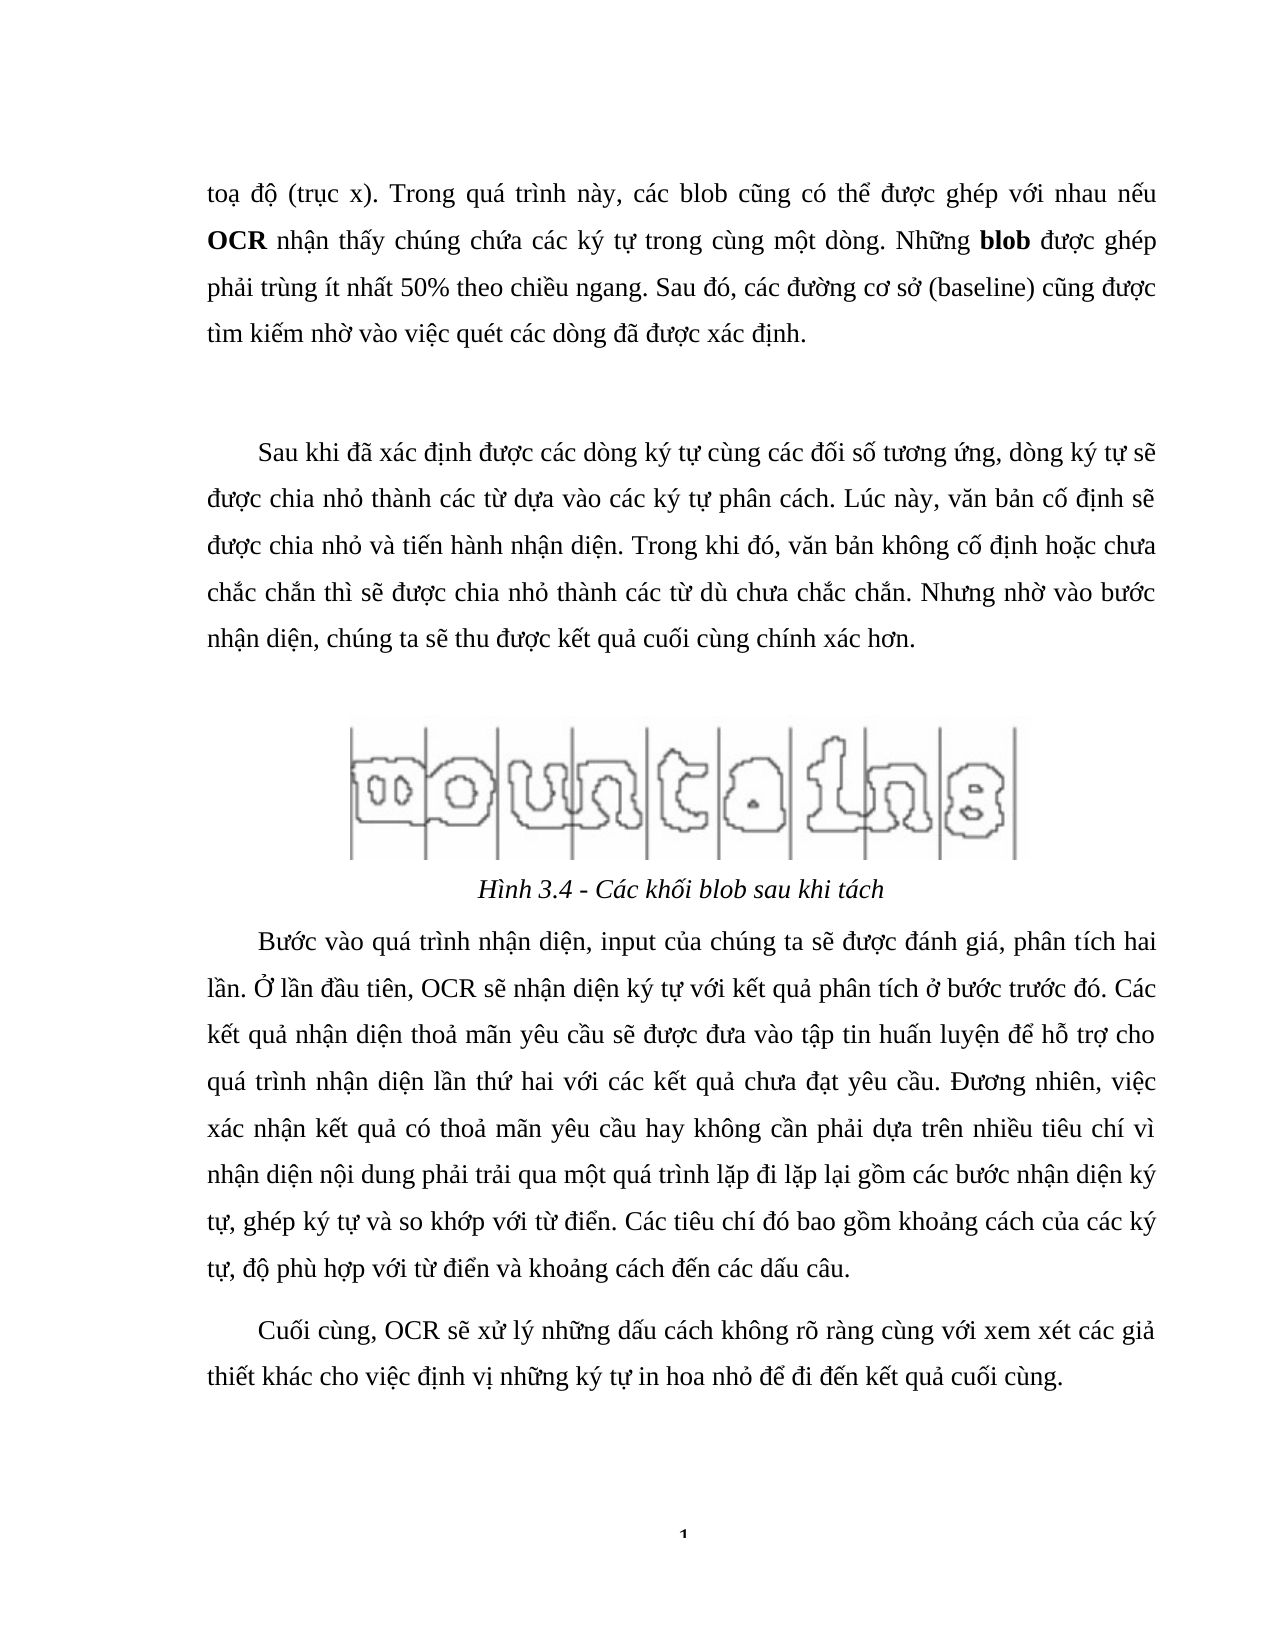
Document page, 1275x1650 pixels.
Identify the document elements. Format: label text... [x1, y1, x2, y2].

text toạ độ (trục x). Trong quá trình này, các blob cũng có thể được ghép với nhau nếu OCR nhận thấy chúng chứa các ký tự trong cùng một dòng. Những blob được ghép phải trùng ít nhất 50% theo chiều ngang. Sau đó, các đường cơ sở (baseline) cũng được tìm kiếm nhờ vào việc quét các dòng đã được xác định. [207, 177, 1157, 349]
text Hình 3.4 - Các khối blob sau khi tách [478, 725, 1219, 904]
picture [350, 715, 1033, 860]
text Sau khi đã xác định được các dòng ký tự cùng các đối số tương ứng, dòng ký tự sẽ được chia nhỏ thành các từ dựa vào các ký tự phân cách. Lúc này, văn bản cố định sẽ được chia nhỏ và tiến hành nhận diện. Trong khi đó, văn bản không cố định hoặc chưa chắc chắn thì sẽ được chia nhỏ thành các từ dù chưa chắc chắn. Nhưng nhờ vào bước nhận diện, chúng ta sẽ thu được kết quả cuối cùng chính xác hơn. [207, 436, 1157, 653]
text Bước vào quá trình nhận diện, input của chúng ta sẽ được đánh giá, phân tích hai lần. Ở lần đầu tiên, OCR sẽ nhận diện ký tự với kết quả phân tích ở bước trước đó. Các kết quả nhận diện thoả mãn yêu cầu sẽ được đưa vào tập tin huấn luyện để hỗ trợ cho quá trình nhận diện lần thứ hai với các kết quả chưa đạt yêu cầu. Đương nhiên, việc xác nhận kết quả có thoả mãn yêu cầu hay không cần phải dựa trên nhiều tiêu chí vì nhận diện nội dung phải trải qua một quá trình lặp đi lặp lại gồm các bước nhận diện ký tự, ghép ký tự và so khớp với từ điển. Các tiêu chí đó bao gồm khoảng cách của các ký tự, độ phù hợp với từ điển và khoảng cách đến các dấu câu. [207, 925, 1157, 1283]
text Cuối cùng, OCR sẽ xử lý những dấu cách không rõ ràng cùng với xem xét các giả thiết khác cho việc định vị những ký tự in hoa nhỏ để đi đến kết quả cuối cùng. [207, 1314, 1157, 1392]
